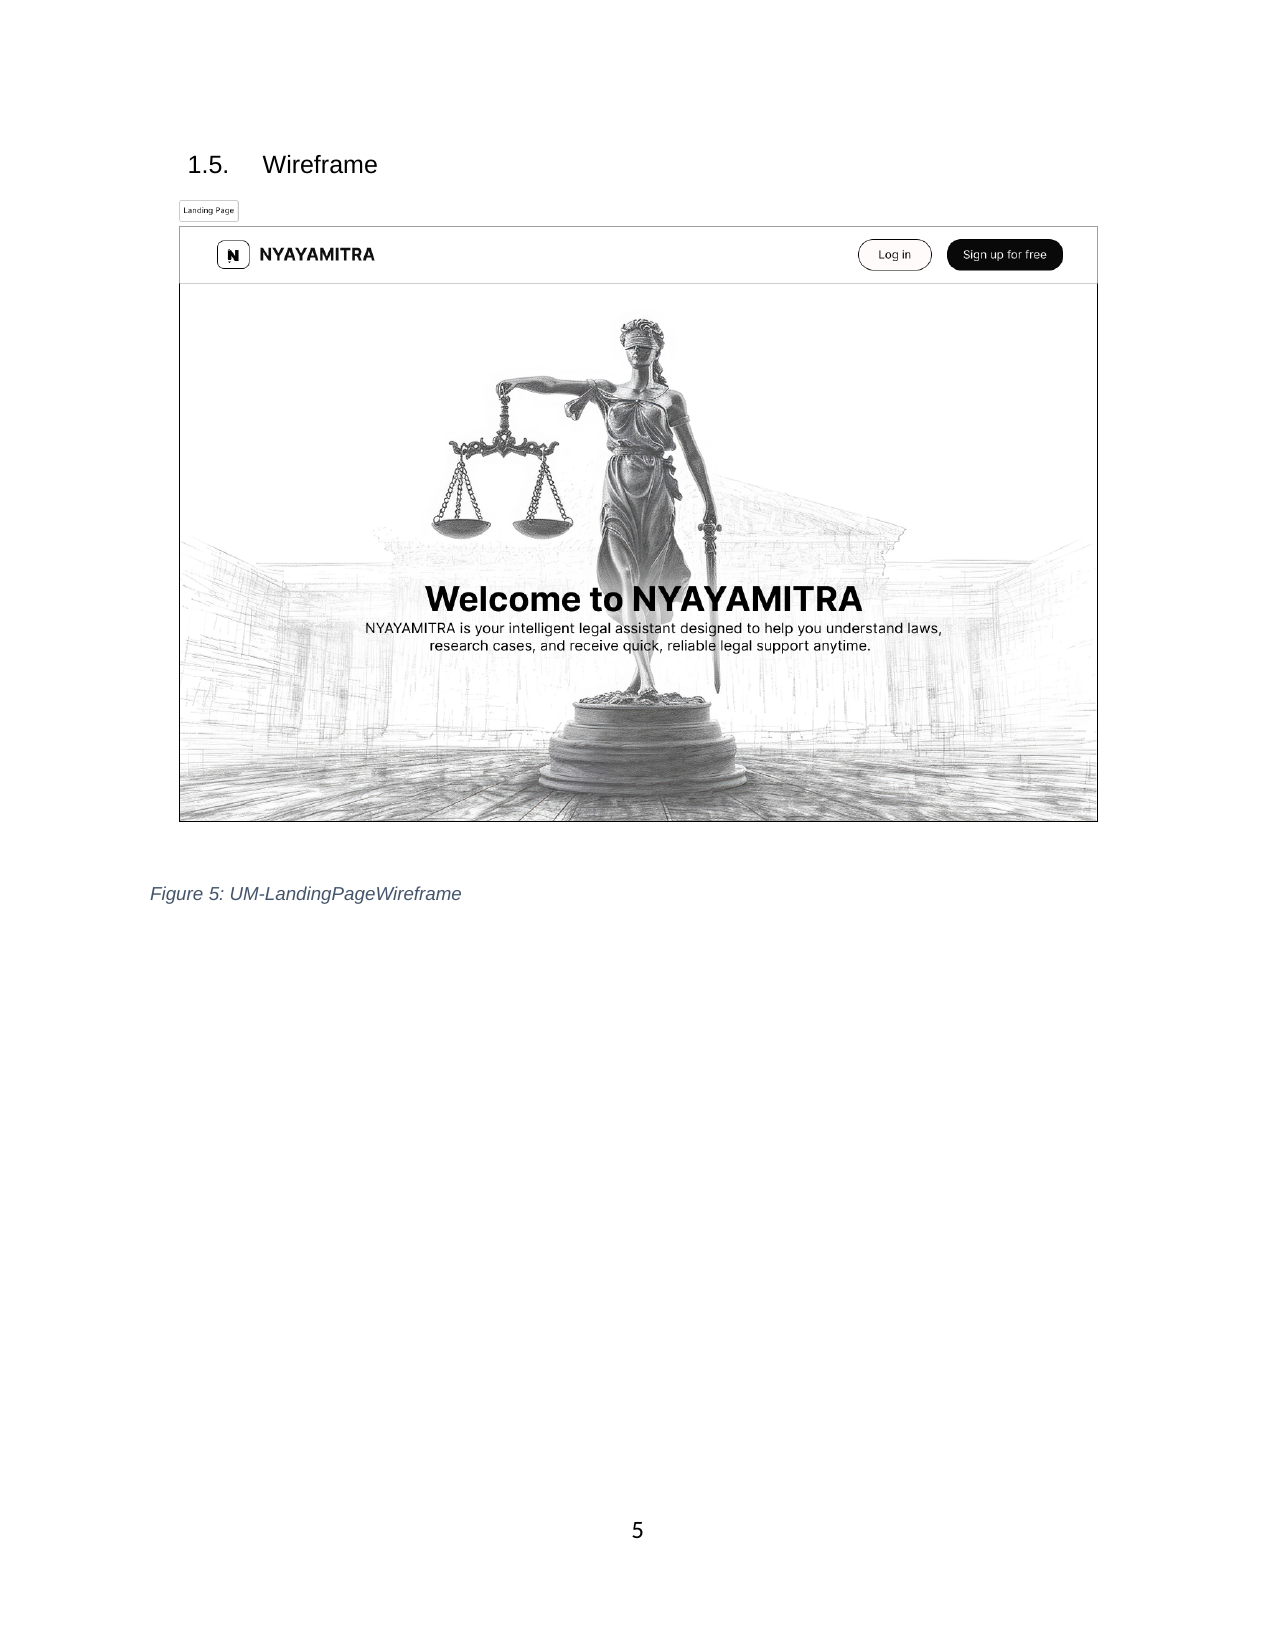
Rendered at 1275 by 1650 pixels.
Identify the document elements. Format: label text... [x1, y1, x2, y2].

picture [150, 197, 1125, 851]
text Figure 5: UM-LandingPageWireframe [150, 883, 1125, 904]
subtitle Wireframe [187, 150, 1125, 179]
